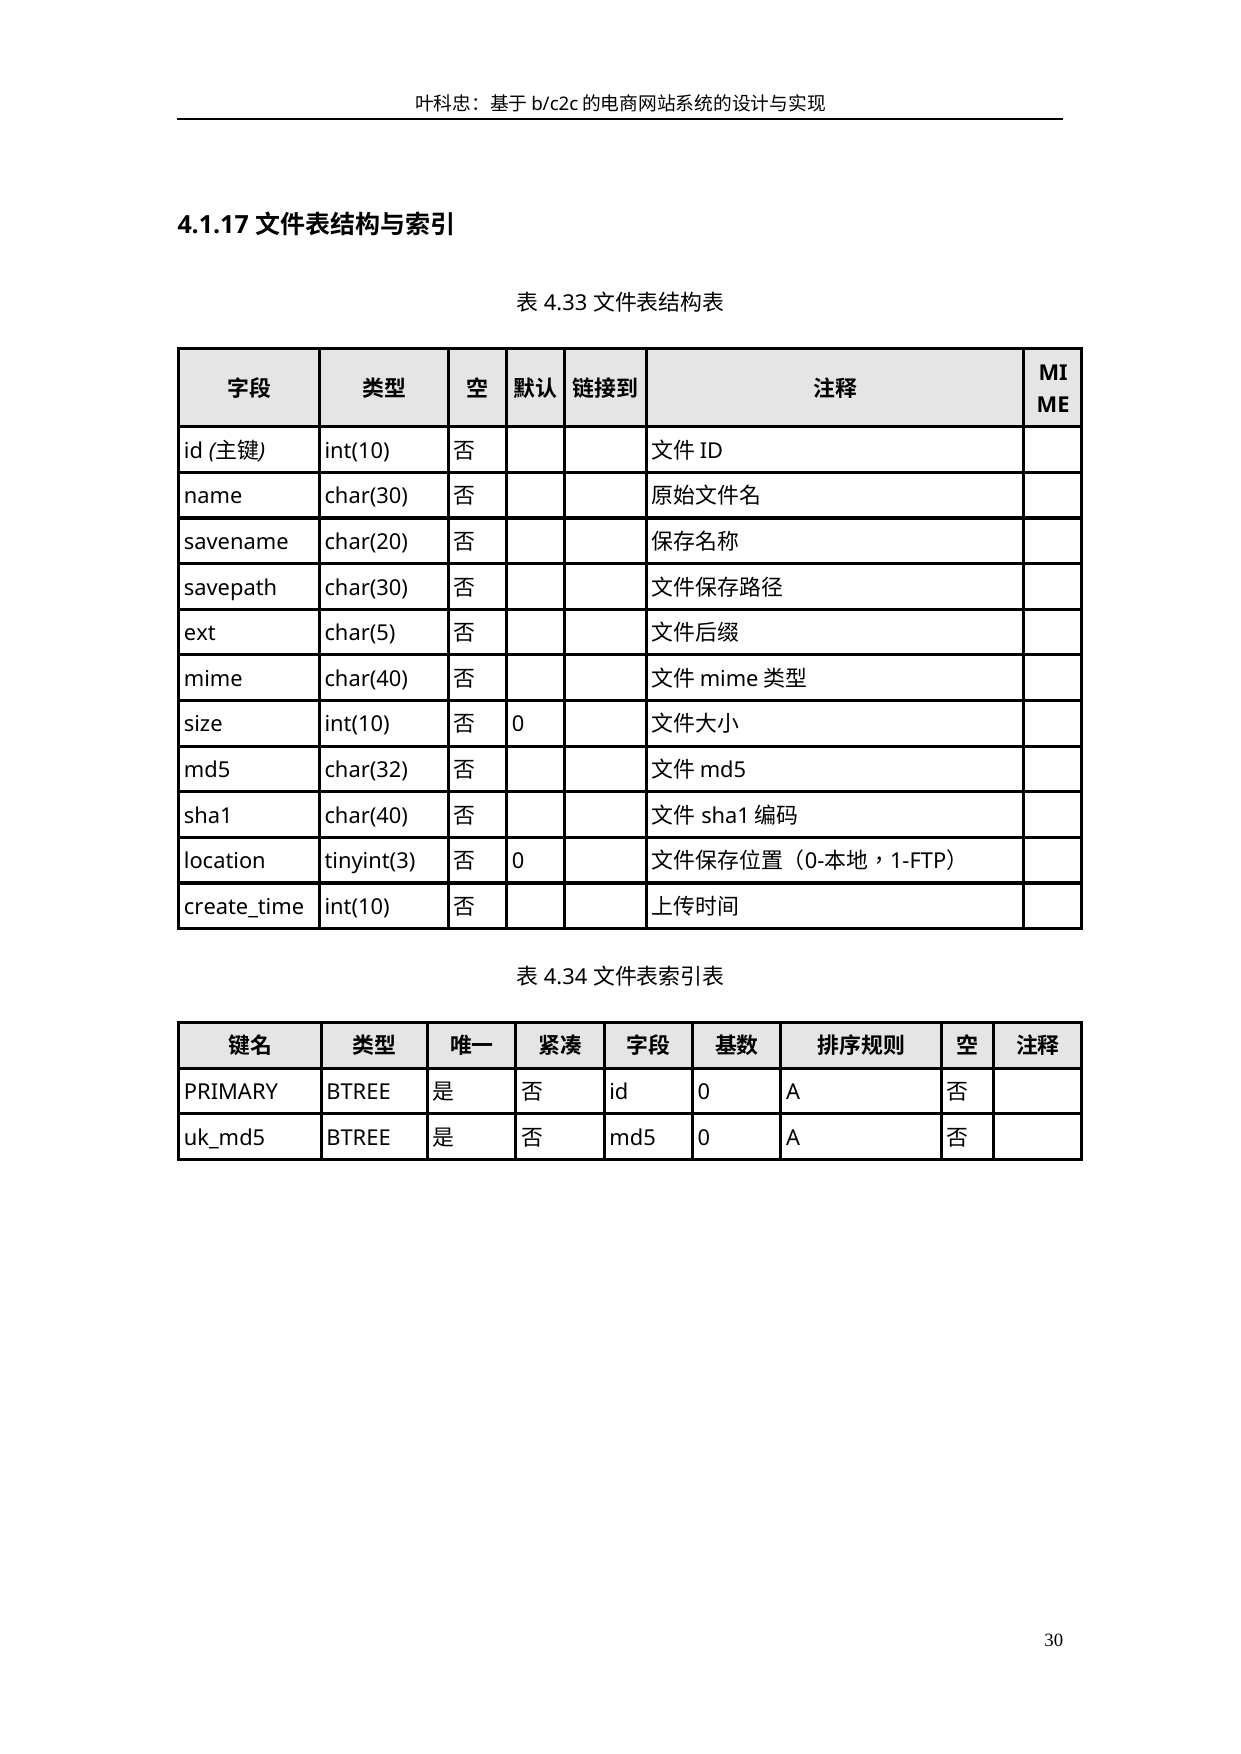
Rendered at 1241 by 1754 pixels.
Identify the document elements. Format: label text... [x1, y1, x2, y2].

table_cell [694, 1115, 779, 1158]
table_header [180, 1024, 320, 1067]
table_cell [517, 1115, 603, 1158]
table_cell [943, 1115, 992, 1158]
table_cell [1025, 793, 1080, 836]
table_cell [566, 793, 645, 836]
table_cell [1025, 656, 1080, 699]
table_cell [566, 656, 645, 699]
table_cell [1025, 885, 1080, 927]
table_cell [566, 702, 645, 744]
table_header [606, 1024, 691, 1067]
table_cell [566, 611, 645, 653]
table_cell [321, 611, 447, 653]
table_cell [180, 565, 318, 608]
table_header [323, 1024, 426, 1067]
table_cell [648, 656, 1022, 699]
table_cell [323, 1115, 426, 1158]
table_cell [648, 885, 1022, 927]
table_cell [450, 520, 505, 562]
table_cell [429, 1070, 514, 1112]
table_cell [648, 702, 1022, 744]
text 表 4.33 文件表结构表 [177, 285, 1063, 318]
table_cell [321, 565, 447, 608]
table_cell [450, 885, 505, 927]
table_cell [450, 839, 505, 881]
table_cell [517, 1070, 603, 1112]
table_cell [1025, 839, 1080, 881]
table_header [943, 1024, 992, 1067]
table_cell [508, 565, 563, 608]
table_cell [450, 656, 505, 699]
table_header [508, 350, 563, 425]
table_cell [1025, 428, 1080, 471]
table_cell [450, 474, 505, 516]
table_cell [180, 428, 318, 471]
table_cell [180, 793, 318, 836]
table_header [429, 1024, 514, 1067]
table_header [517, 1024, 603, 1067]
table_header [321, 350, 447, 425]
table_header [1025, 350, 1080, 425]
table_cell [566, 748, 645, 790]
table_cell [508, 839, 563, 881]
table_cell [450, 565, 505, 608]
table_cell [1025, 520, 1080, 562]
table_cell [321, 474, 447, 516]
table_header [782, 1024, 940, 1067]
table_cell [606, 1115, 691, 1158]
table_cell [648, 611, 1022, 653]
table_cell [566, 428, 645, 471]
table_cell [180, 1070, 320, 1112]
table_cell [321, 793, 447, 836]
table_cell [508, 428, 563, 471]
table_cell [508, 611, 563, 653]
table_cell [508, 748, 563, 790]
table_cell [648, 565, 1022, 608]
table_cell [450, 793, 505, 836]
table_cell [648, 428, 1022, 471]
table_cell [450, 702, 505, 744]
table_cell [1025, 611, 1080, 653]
text 表 4.34 文件表索引表 [177, 959, 1063, 992]
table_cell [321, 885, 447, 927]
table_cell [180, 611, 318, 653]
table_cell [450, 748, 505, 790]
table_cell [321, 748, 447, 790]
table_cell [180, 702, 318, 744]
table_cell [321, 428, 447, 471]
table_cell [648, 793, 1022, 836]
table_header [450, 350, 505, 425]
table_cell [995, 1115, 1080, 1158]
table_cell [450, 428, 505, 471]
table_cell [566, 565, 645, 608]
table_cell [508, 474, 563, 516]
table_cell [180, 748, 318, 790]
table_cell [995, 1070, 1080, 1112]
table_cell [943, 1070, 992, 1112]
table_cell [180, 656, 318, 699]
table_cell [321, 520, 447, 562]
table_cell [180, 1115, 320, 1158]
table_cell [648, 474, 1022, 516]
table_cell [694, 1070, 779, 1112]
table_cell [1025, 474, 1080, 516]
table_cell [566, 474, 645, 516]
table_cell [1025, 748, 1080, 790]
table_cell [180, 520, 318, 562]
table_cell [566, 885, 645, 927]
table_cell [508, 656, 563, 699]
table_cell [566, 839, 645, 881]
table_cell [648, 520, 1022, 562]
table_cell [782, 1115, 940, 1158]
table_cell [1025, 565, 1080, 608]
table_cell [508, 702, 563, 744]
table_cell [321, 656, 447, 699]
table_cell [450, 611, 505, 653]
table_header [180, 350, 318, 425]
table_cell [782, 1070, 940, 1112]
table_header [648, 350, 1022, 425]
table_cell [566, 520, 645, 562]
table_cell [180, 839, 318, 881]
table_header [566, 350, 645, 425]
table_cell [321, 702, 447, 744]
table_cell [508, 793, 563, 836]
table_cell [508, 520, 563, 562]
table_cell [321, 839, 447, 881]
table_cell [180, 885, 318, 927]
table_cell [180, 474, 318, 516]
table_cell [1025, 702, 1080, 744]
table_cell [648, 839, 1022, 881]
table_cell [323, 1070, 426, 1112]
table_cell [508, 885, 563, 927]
text 4.1.17 文件表结构与索引 [177, 191, 1063, 256]
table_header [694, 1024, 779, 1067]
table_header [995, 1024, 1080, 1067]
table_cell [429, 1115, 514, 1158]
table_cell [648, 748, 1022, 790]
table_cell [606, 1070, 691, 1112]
